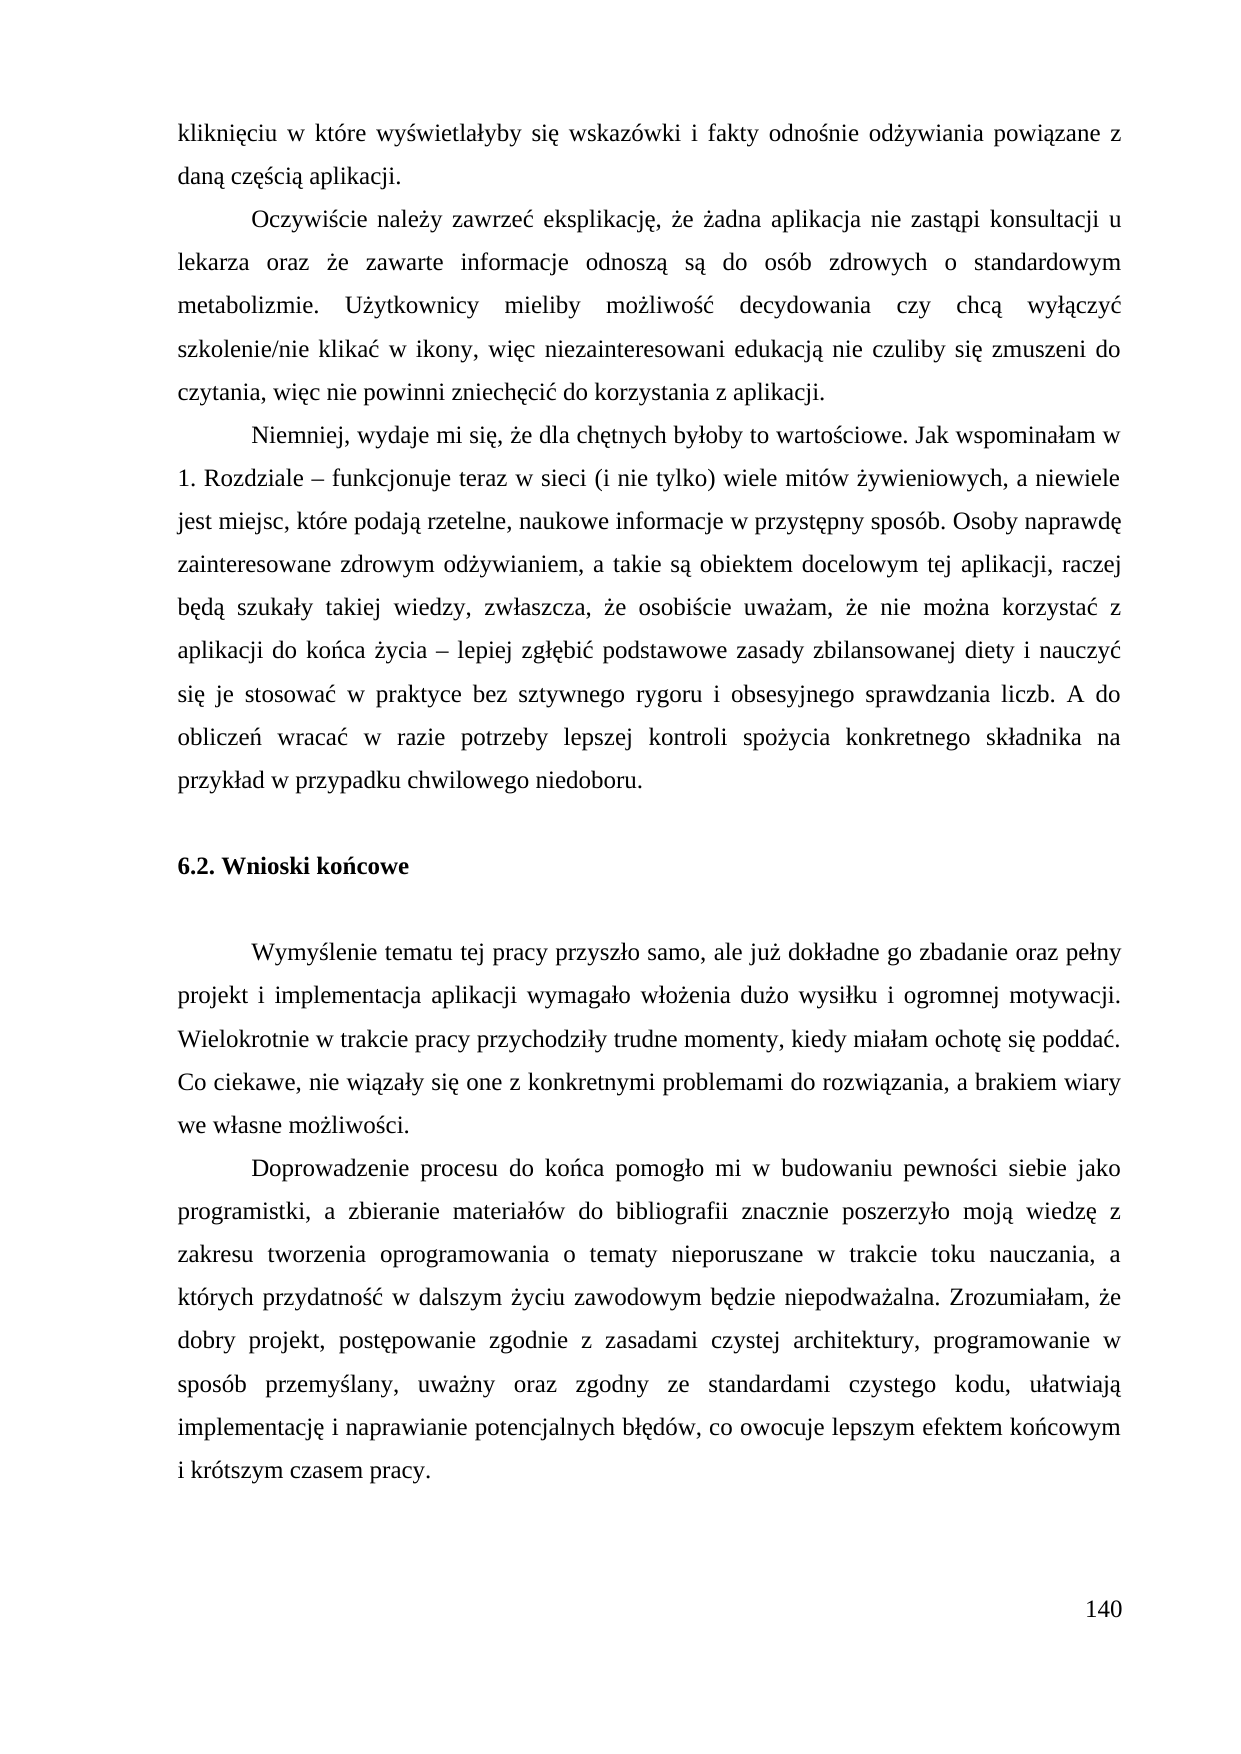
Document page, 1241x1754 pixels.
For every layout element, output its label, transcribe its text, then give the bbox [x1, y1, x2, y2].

text Doprowadzenie procesu do końca pomogło mi w budowaniu pewności siebie jako programistki, a zbieranie materiałów do bibliografii znacznie poszerzyło moją wiedzę z zakresu tworzenia oprogramowania o tematy nieporuszane w trakcie toku nauczania, a których przydatność w dalszym życiu zawodowym będzie niepodważalna. Zrozumiałam, że dobry projekt, postępowanie zgodnie z zasadami czystej architektury, programowanie w sposób przemyślany, uważny oraz zgodny ze standardami czystego kodu, ułatwiają implementację i naprawianie potencjalnych błędów, co owocuje lepszym efektem końcowym i krótszym czasem pracy. [177, 1153, 1122, 1484]
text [177, 118, 1122, 190]
text Wymyślenie tematu tej pracy przyszło samo, ale już dokładne go zbadanie oraz pełny projekt i implementacja aplikacji wymagało włożenia dużo wysiłku i ogromnej motywacji. Wielokrotnie w trakcie pracy przychodziły trudne momenty, kiedy miałam ochotę się poddać. Co ciekawe, nie wiązały się one z konkretnymi problemami do rozwiązania, a brakiem wiary we własne możliwości. [177, 937, 1122, 1139]
text Niemniej, wydaje mi się, że dla chętnych byłoby to wartościowe. Jak wspominałam w 1. Rozdziale – funkcjonuje teraz w sieci (i nie tylko) wiele mitów żywieniowych, a niewiele jest miejsc, które podają rzetelne, naukowe informacje w przystępny sposób. Osoby naprawdę zainteresowane zdrowym odżywianiem, a takie są obiektem docelowym tej aplikacji, raczej będą szukały takiej wiedzy, zwłaszcza, że osobiście uważam, że nie można korzystać z aplikacji do końca życia – lepiej zgłębić podstawowe zasady zbilansowanej diety i nauczyć się je stosować w praktyce bez sztywnego rygoru i obsesyjnego sprawdzania liczb. A do obliczeń wracać w razie potrzeby lepszej kontroli spożycia konkretnego składnika na przykład w przypadku chwilowego niedoboru. [177, 420, 1122, 794]
text Oczywiście należy zawrzeć eksplikację, że żadna aplikacja nie zastąpi konsultacji u lekarza oraz że zawarte informacje odnoszą są do osób zdrowych o standardowym metabolizmie. Użytkownicy mieliby możliwość decydowania czy chcą wyłączyć szkolenie/nie klikać w ikony, więc niezainteresowani edukacją nie czuliby się zmuszeni do czytania, więc nie powinni zniechęcić do korzystania z aplikacji. [177, 204, 1122, 406]
subtitle 6.2. Wnioski końcowe [177, 851, 1122, 880]
